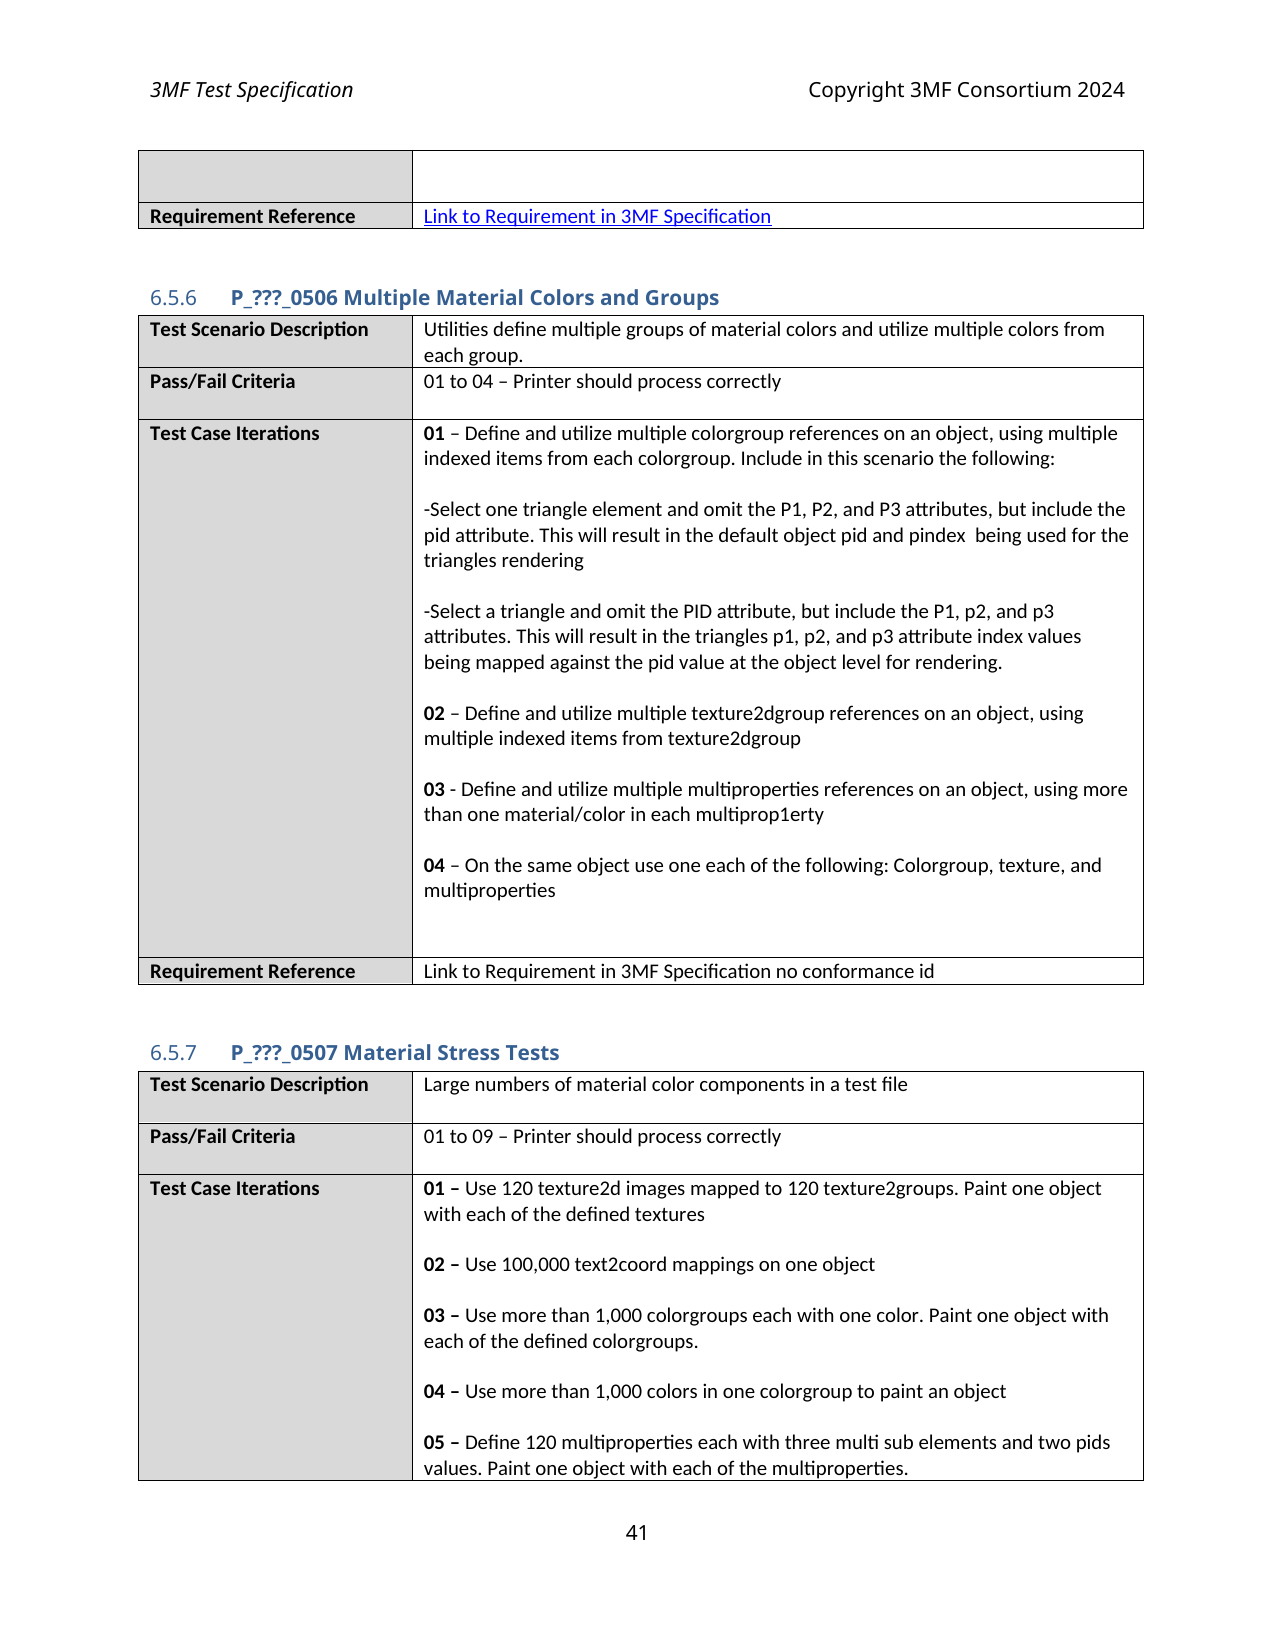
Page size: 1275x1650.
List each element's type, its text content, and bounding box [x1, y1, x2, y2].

table_header Utilities define multiple groups of material colors and utilize multiple colors from each group. [413, 316, 1143, 367]
table_cell Pass/Fail Criteria [139, 368, 412, 419]
table_cell Pass/Fail Criteria [139, 1124, 412, 1174]
table_cell Link to Requirement in 3MF Specification no conformance id [413, 958, 1143, 983]
subtitle P_???_0507 Material Stress Tests [150, 1038, 1125, 1066]
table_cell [413, 1175, 1143, 1480]
table_cell 01 to 04 – Printer should process correctly [413, 368, 1143, 419]
subtitle P_???_0506 Multiple Material Colors and Groups [150, 283, 1125, 311]
table_header Test Scenario Description [139, 316, 412, 367]
table_cell Link to Requirement in 3MF Specification [413, 203, 1143, 228]
table_header Large numbers of material color components in a test file [413, 1072, 1143, 1122]
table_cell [139, 1175, 412, 1480]
table_cell 01 to 09 – Printer should process correctly [413, 1124, 1143, 1174]
table_cell Requirement Reference [139, 958, 412, 983]
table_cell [139, 151, 412, 202]
table_cell Test Case Iterations [139, 420, 412, 957]
table_cell 01 – Define and utilize multiple colorgroup references on an object, using multiple indexed items from each colorgroup. Include in this scenario the following: -Select one triangle element and omit the P1, P2, and P3 attributes, but include the pid attribute. This will result in the default object pid and pindex being used for the triangles rendering -Select a triangle and omit the PID attribute, but include the P1, p2, and p3 attributes. This will result in the triangles p1, p2, and p3 attribute index values being mapped against the pid value at the object level for rendering. 02 – Define and utilize multiple texture2dgroup references on an object, using multiple indexed items from texture2dgroup 03 - Define and utilize multiple multiproperties references on an object, using more than one material/color in each multiprop1erty 04 – On the same object use one each of the following: Colorgroup, texture, and multiproperties [413, 420, 1143, 957]
table_header Test Scenario Description [139, 1072, 412, 1122]
table_cell Requirement Reference [139, 203, 412, 228]
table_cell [413, 151, 1143, 202]
